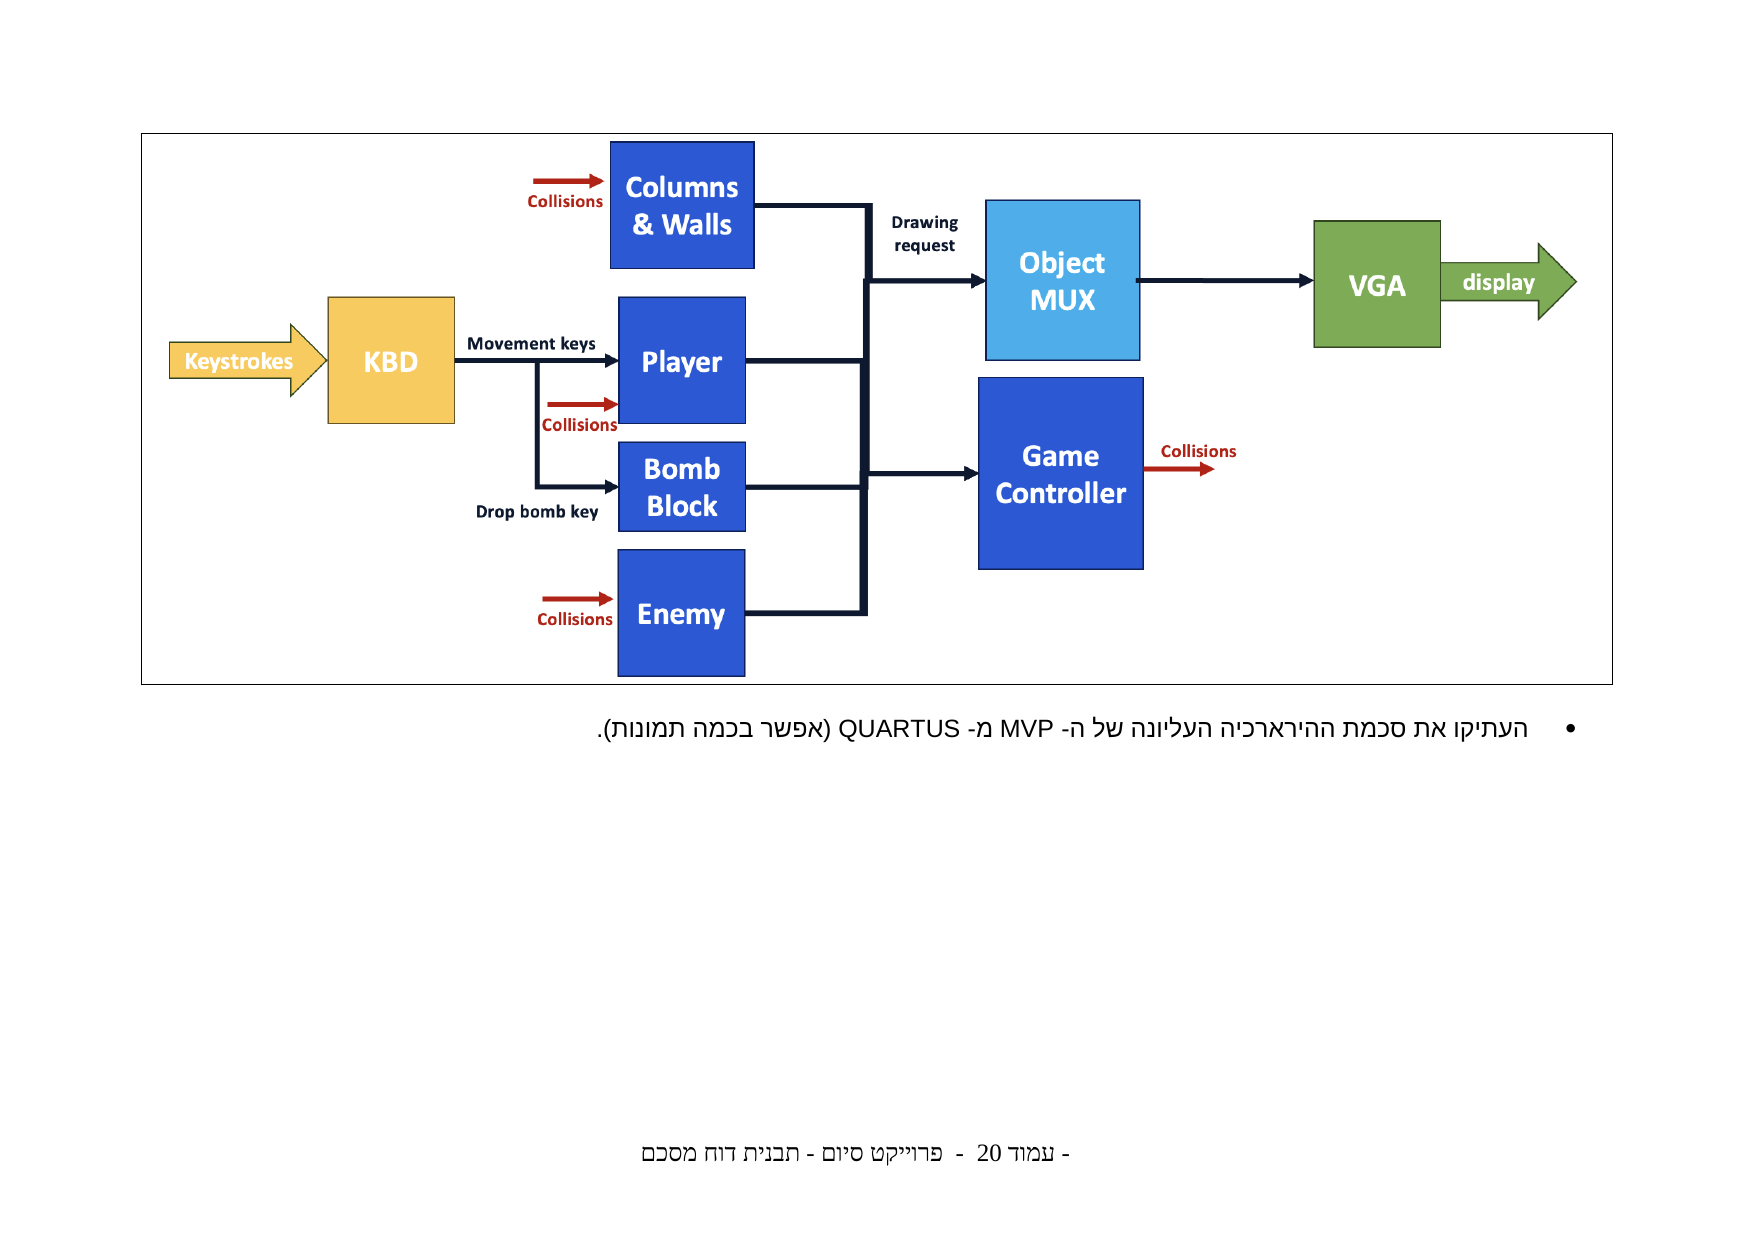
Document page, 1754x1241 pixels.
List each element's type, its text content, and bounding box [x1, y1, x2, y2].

picture [150, 136, 1604, 683]
list העתיקו את סכמת ההירארכיה העליונה של ה- MVP מ- QUARTUS (אפשר בכמה תמונות). [150, 714, 1566, 743]
